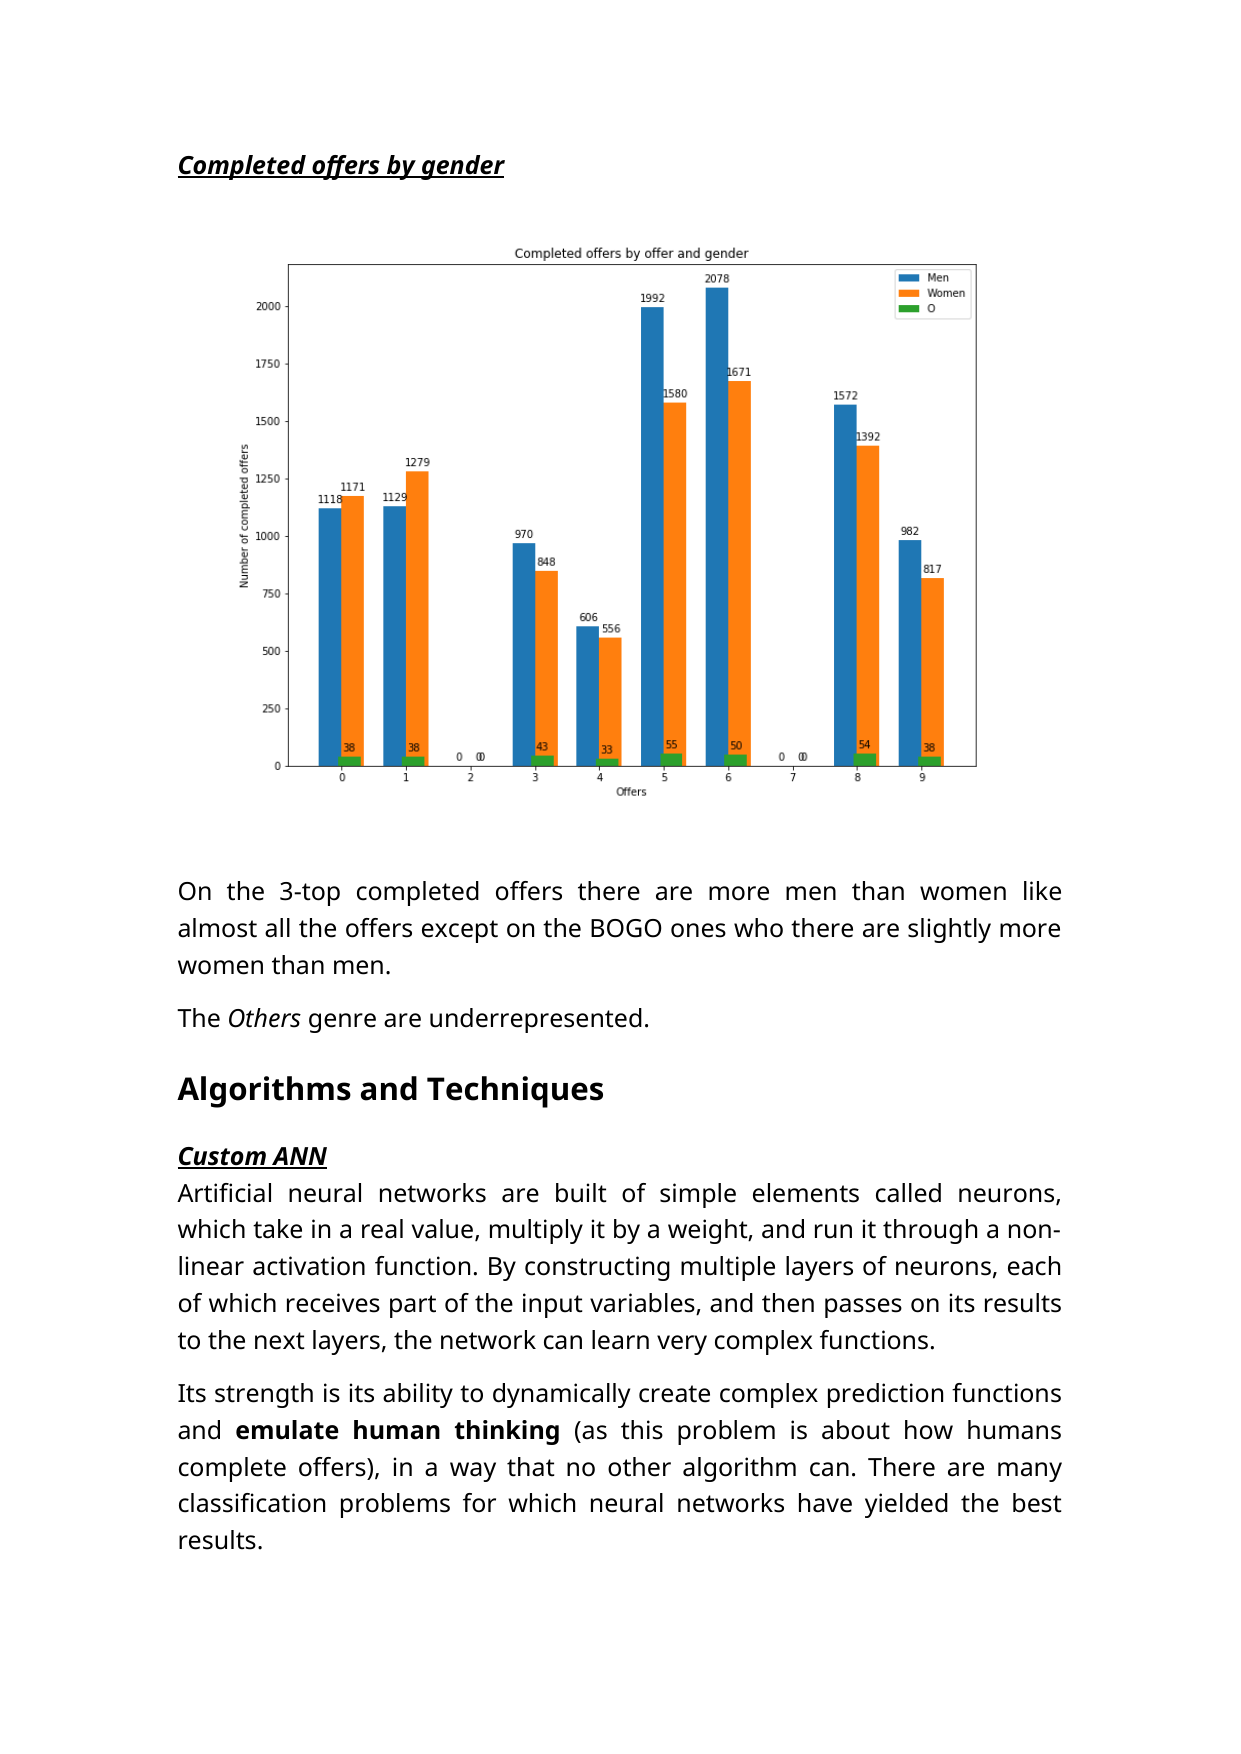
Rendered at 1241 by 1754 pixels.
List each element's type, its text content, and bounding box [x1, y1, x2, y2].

text The Others genre are underrepresented. [177, 1001, 1063, 1035]
picture [177, 184, 1063, 849]
subtitle Algorithms and Techniques [177, 1067, 1063, 1109]
text Its strength is its ability to dynamically create complex prediction functions and emulate human thinking (as this problem is about how humans complete offers), in a way that no other algorithm can. There are many classification problems for which neural networks have yielded the best results. [177, 1520, 1063, 1557]
text Artificial neural networks are built of simple elements called neurons, which take in a real value, multiply it by a weight, and run it through a non-linear activation function. By constructing multiple layers of neurons, each of which receives part of the input variables, and then passes on its results to the next layers, the network can learn very complex functions. [177, 1319, 1063, 1356]
text On the 3-top completed offers there are more men than women like almost all the offers except on the BOGO ones who there are slightly more women than men. [177, 874, 1063, 981]
subtitle Completed offers by gender [177, 148, 1063, 182]
subtitle Custom ANN [177, 1138, 1063, 1172]
